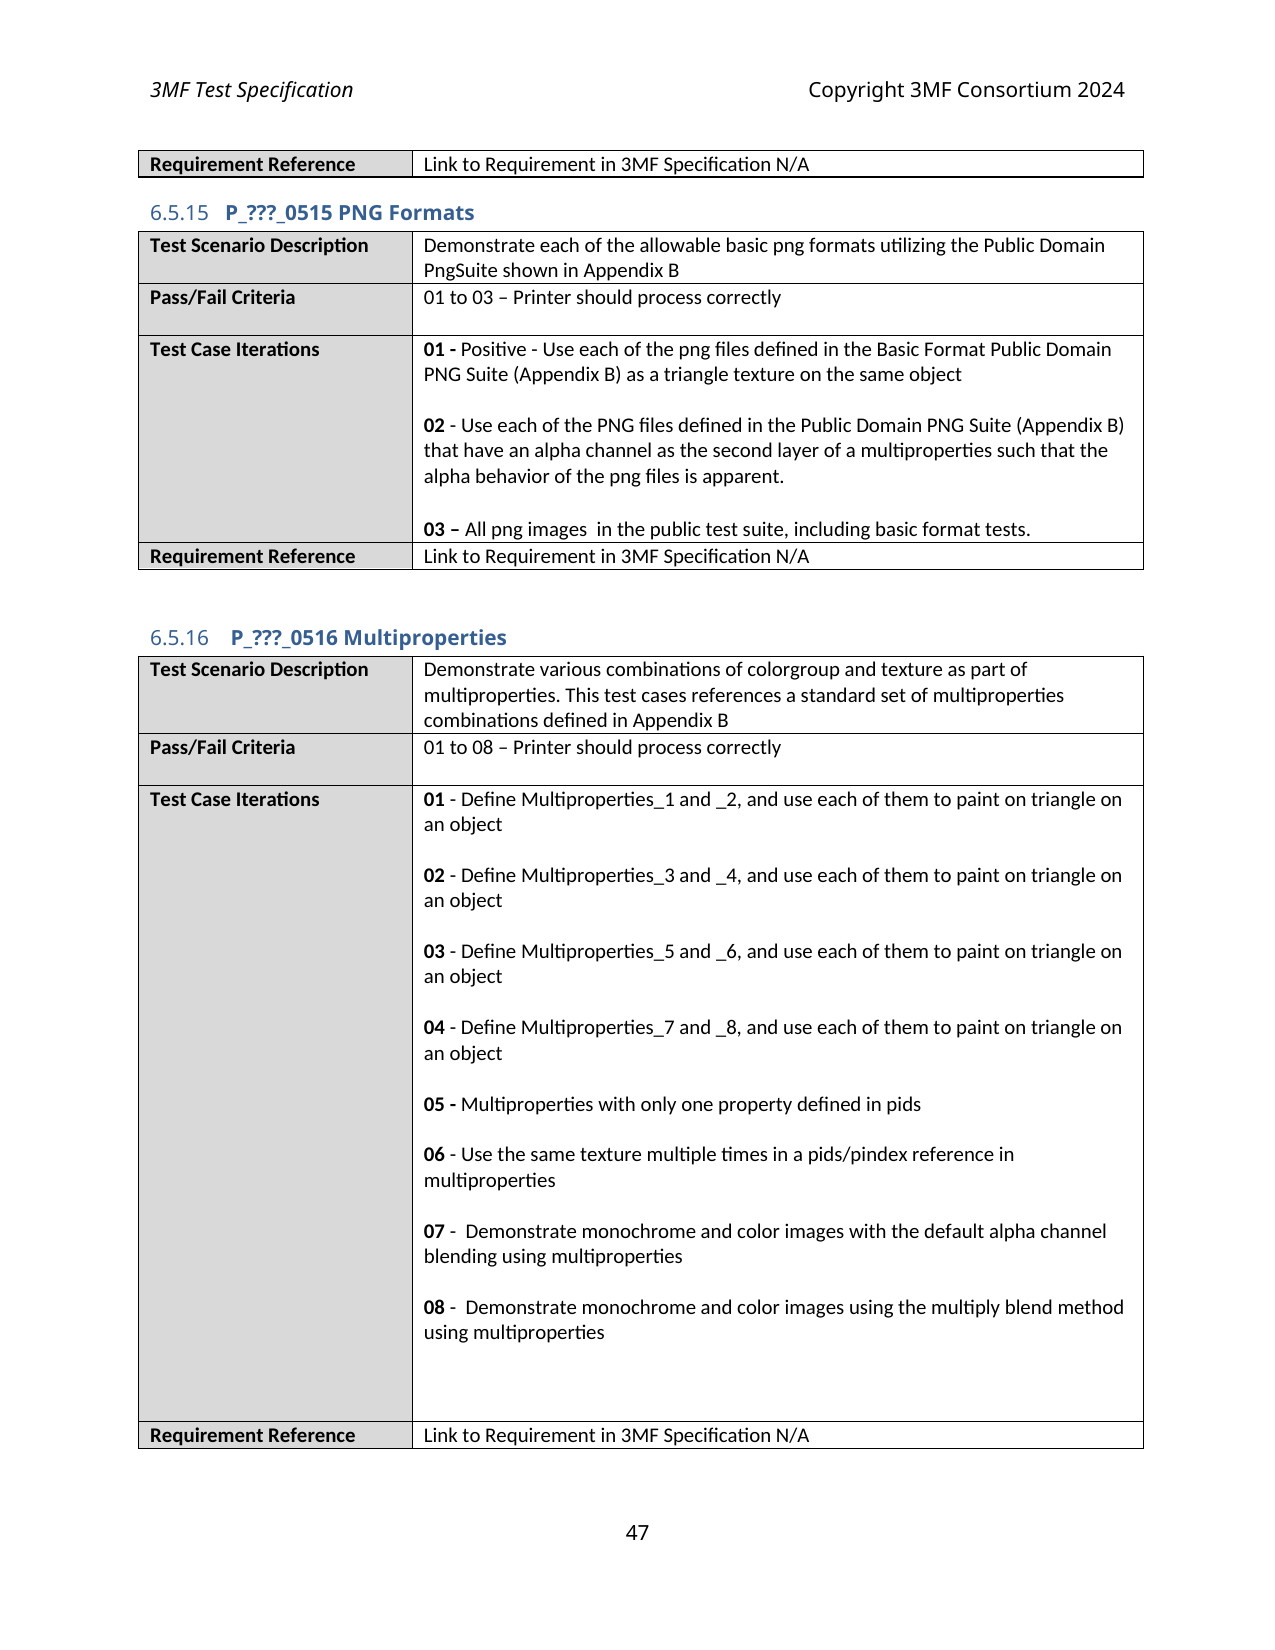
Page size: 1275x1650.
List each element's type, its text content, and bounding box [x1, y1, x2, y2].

table_cell Pass/Fail Criteria [139, 284, 412, 335]
table_header Demonstrate each of the allowable basic png formats utilizing the Public Domain PngSuite shown in Appendix B [413, 232, 1143, 283]
subtitle P_???_0516 Multiproperties [150, 623, 1125, 651]
table_cell Test Case Iterations [139, 336, 412, 542]
table_header Demonstrate various combinations of colorgroup and texture as part of multiproperties. This test cases references a standard set of multiproperties combinations defined in Appendix B [413, 657, 1143, 733]
table_cell Link to Requirement in 3MF Specification N/A [413, 151, 1143, 176]
table_cell Test Case Iterations [139, 786, 412, 1421]
table_cell Link to Requirement in 3MF Specification N/A [413, 1422, 1143, 1448]
table_cell 01 to 08 – Printer should process correctly [413, 734, 1143, 785]
table_cell 01 - Positive - Use each of the png files defined in the Basic Format Public Domain PNG Suite (Appendix B) as a triangle texture on the same object 02 - Use each of the PNG files defined in the Public Domain PNG Suite (Appendix B) that have an alpha channel as the second layer of a multiproperties such that the alpha behavior of the png files is apparent. 03 – All png images in the public test suite, including basic format tests. [413, 336, 1143, 542]
table_cell 01 - Define Multiproperties_1 and _2, and use each of them to paint on triangle on an object 02 - Define Multiproperties_3 and _4, and use each of them to paint on triangle on an object 03 - Define Multiproperties_5 and _6, and use each of them to paint on triangle on an object 04 - Define Multiproperties_7 and _8, and use each of them to paint on triangle on an object 05 - Multiproperties with only one property defined in pids 06 - Use the same texture multiple times in a pids/pindex reference in multiproperties 07 - Demonstrate monochrome and color images with the default alpha channel blending using multiproperties 08 - Demonstrate monochrome and color images using the multiply blend method using multiproperties [413, 786, 1143, 1421]
table_cell Pass/Fail Criteria [139, 734, 412, 785]
table_cell Requirement Reference [139, 543, 412, 568]
table_header Test Scenario Description [139, 232, 412, 283]
table_cell 01 to 03 – Printer should process correctly [413, 284, 1143, 335]
table_cell Requirement Reference [139, 1422, 412, 1448]
table_cell Requirement Reference [139, 151, 412, 176]
table_header Test Scenario Description [139, 657, 412, 733]
subtitle P_???_0515 PNG Formats [150, 198, 1125, 227]
table_cell Link to Requirement in 3MF Specification N/A [413, 543, 1143, 568]
